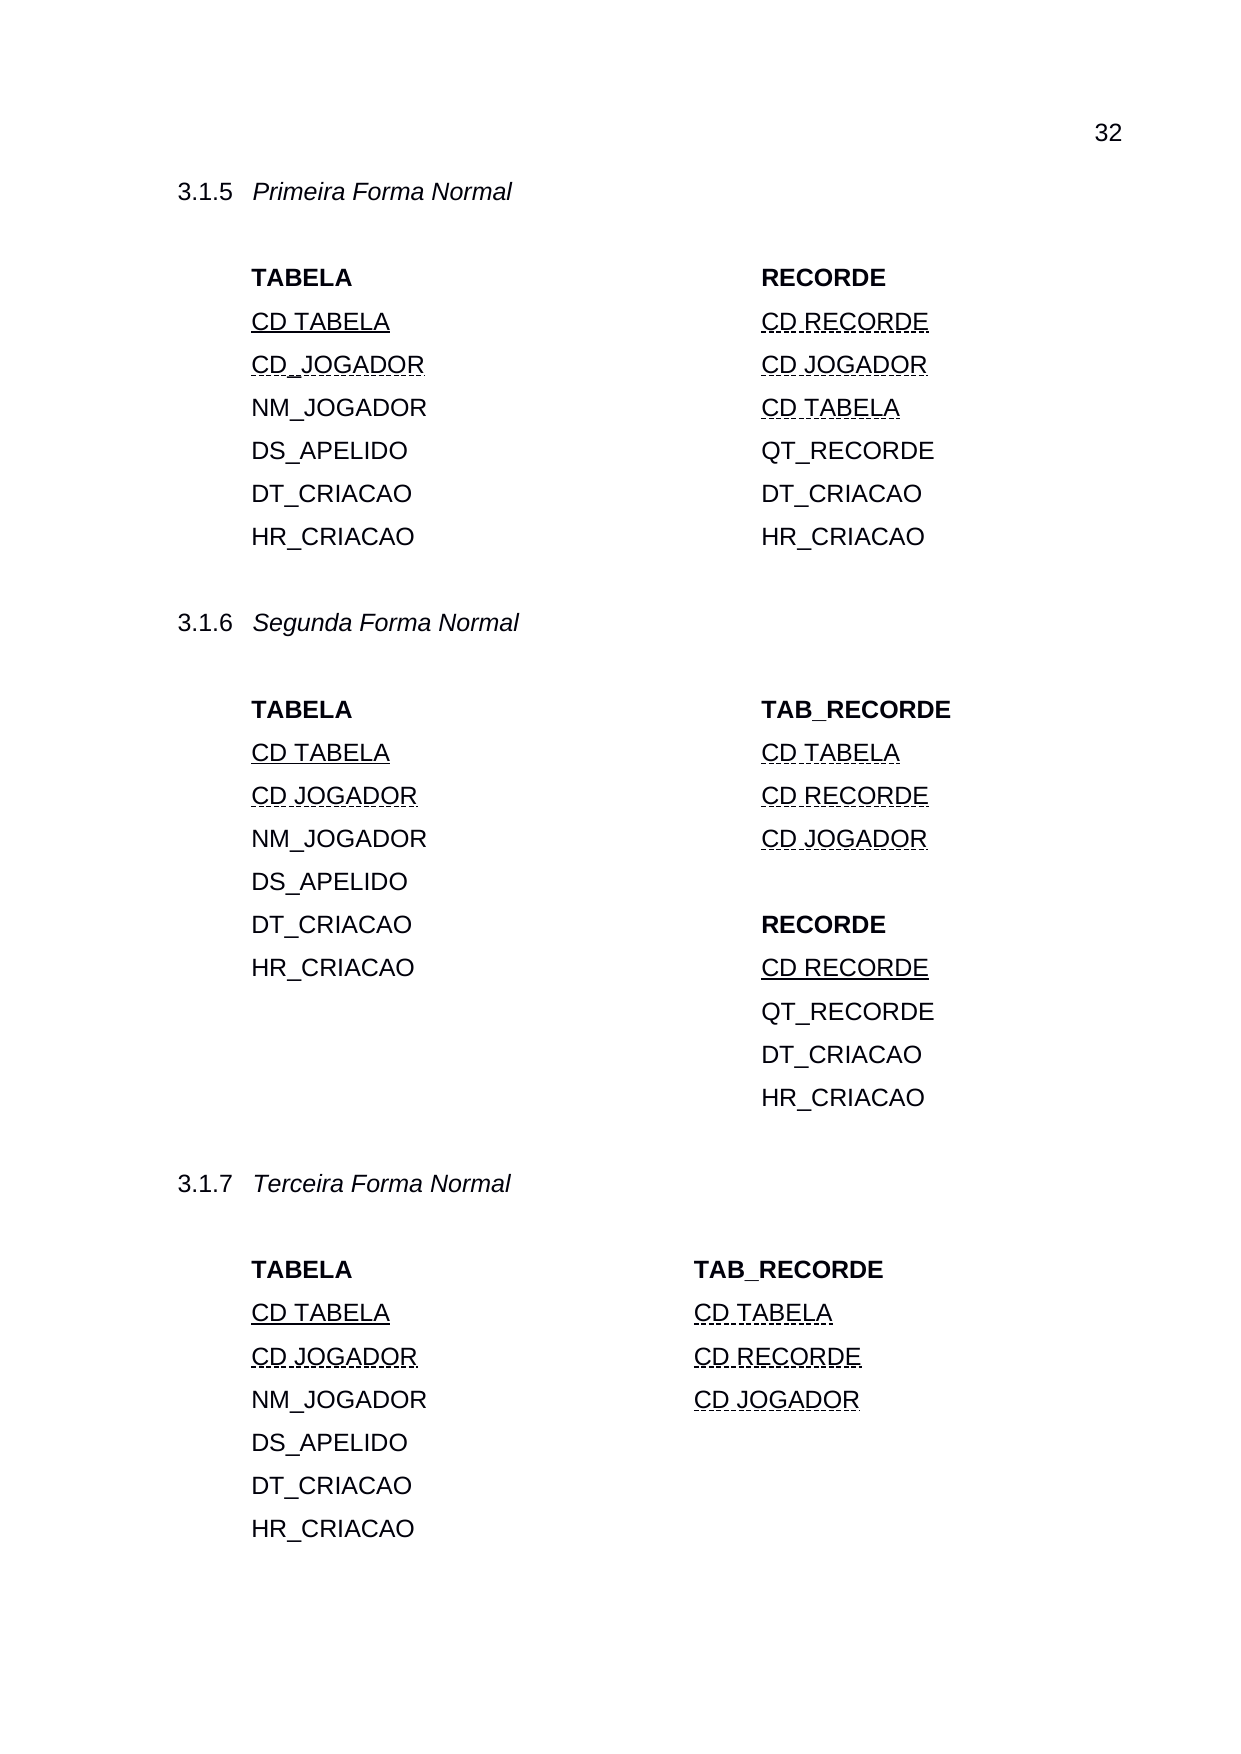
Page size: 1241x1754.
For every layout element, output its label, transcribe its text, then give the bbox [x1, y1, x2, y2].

text HR_CRIACAO [177, 522, 612, 551]
text DS_APELIDO [177, 867, 612, 896]
subtitle Segunda Forma Normal [177, 608, 1122, 637]
text QT_RECORDE [687, 436, 1122, 465]
text HR_CRIACAO [687, 522, 1122, 551]
text RECORDE [687, 910, 1122, 939]
text CD RECORDE [687, 307, 1122, 335]
text HR_CRIACAO [177, 953, 612, 982]
text DT_CRIACAO [687, 1040, 1122, 1068]
text CD TABELA [687, 738, 1122, 767]
text CD RECORDE [687, 781, 1122, 810]
text RECORDE [687, 263, 1122, 292]
text TAB_RECORDE [687, 695, 1122, 723]
text NM_JOGADOR [177, 393, 612, 422]
text QT_RECORDE [687, 997, 1122, 1025]
text HR_CRIACAO [687, 1083, 1122, 1112]
text CD TABELA [177, 738, 612, 767]
text DT_CRIACAO [177, 1471, 1122, 1500]
text TABELA TAB_RECORDE [177, 1255, 1122, 1284]
subtitle Terceira Forma Normal [177, 1169, 1122, 1198]
text CD JOGADOR CD RECORDE [177, 1342, 1122, 1370]
text HR_CRIACAO [177, 1514, 1122, 1543]
text CD TABELA CD TABELA [177, 1298, 1122, 1327]
text NM_JOGADOR CD JOGADOR [177, 1385, 1122, 1413]
text DS_APELIDO [177, 1428, 1122, 1457]
text TABELA [177, 695, 612, 723]
text CD RECORDE [687, 953, 1122, 982]
text DT_CRIACAO [177, 910, 612, 939]
text TABELA [177, 263, 612, 292]
text DT_CRIACAO [177, 479, 612, 508]
text CD TABELA [177, 307, 612, 335]
text CD JOGADOR [687, 824, 1122, 853]
text DS_APELIDO [177, 436, 612, 465]
text CD JOGADOR [177, 781, 612, 810]
text DT_CRIACAO [687, 479, 1122, 508]
text CD JOGADOR [687, 350, 1122, 378]
text CD TABELA [687, 393, 1122, 422]
text NM_JOGADOR [177, 824, 612, 853]
text CD_JOGADOR [177, 350, 612, 378]
subtitle Primeira Forma Normal [177, 177, 612, 206]
